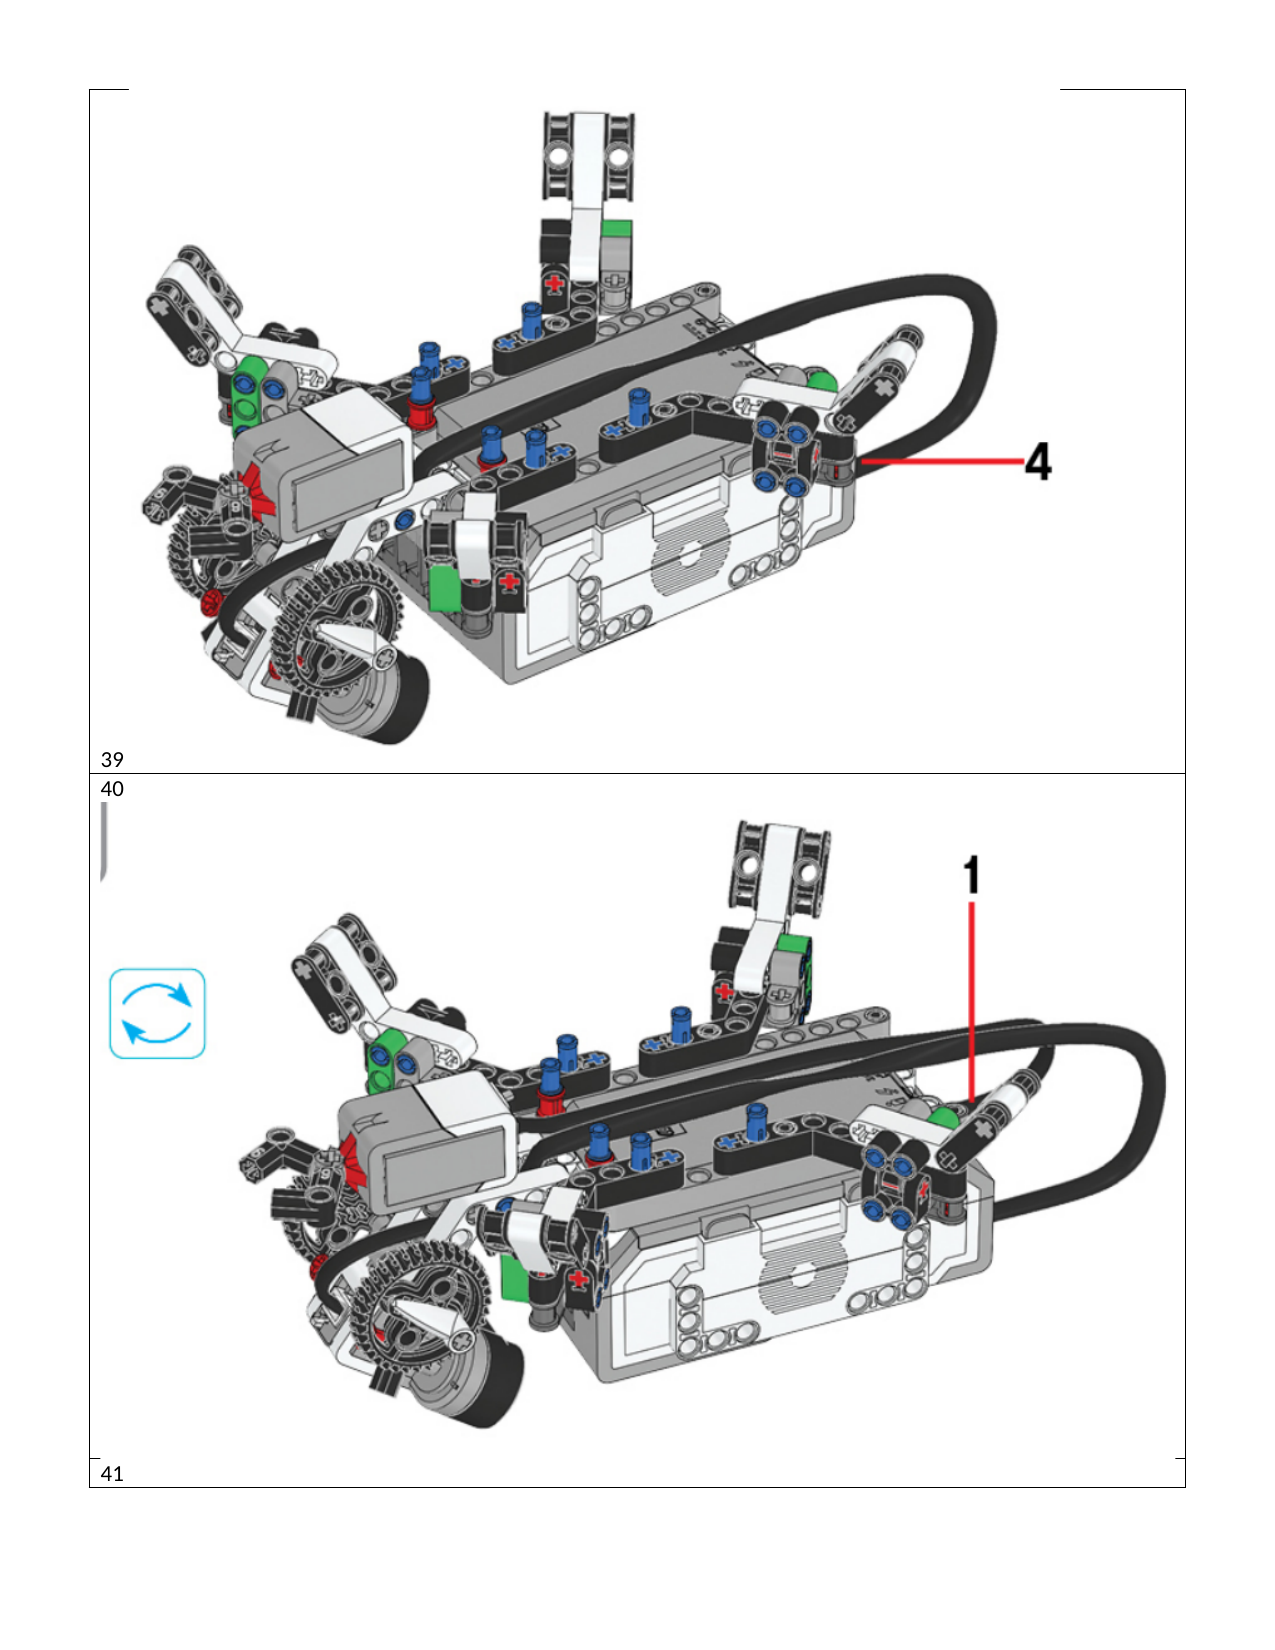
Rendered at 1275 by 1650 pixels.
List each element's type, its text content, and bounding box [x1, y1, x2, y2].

picture [128, 89, 1061, 768]
table_cell 39 [90, 90, 1185, 773]
picture [100, 802, 1176, 1459]
table_cell 41 [90, 1459, 1185, 1487]
table_cell 40 [90, 774, 1185, 1458]
